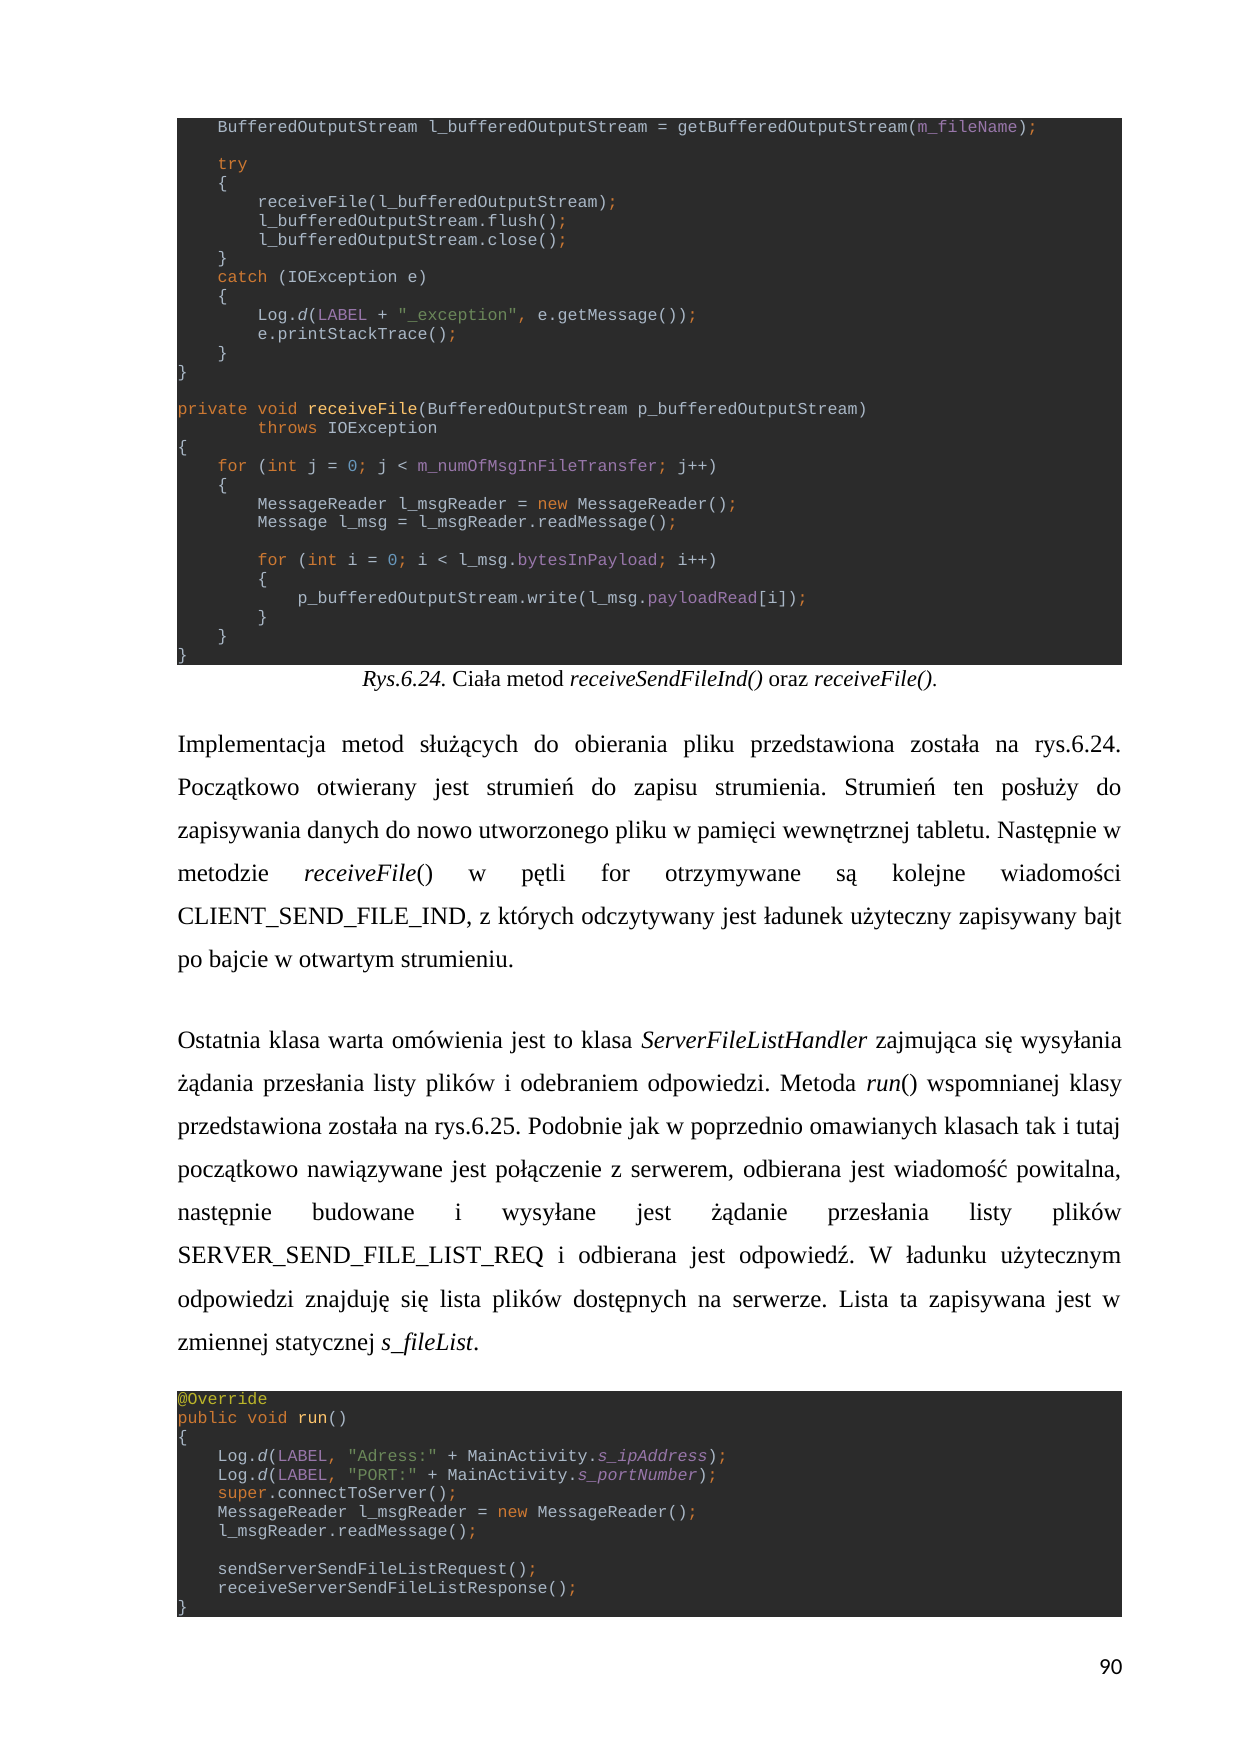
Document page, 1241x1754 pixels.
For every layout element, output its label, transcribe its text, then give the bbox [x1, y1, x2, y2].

text Implementacja metod służących do obierania pliku przedstawiona została na rys.6.24. Początkowo otwierany jest strumień do zapisu strumienia. Strumień ten posłuży do zapisywania danych do nowo utworzonego pliku w pamięci wewnętrznej tabletu. Następnie w metodzie receiveFile() w pętli for otrzymywane są kolejne wiadomości CLIENT_SEND_FILE_IND, z których odczytywany jest ładunek użyteczny zapisywany bajt po bajcie w otwartym strumieniu. [177, 729, 1122, 973]
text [177, 118, 1122, 665]
text Rys.6.24. Ciała metod receiveSendFileInd() oraz receiveFile(). [177, 665, 1122, 691]
text @Override public void run() { Log.d(LABEL, "Adress:" + MainActivity.s_ipAddress); Log.d(LABEL, "PORT:" + MainActivity.s_portNumber); super.connectToServer(); MessageReader l_msgReader = new MessageReader(); l_msgReader.readMessage(); sendServerSendFileListRequest(); receiveServerSendFileListResponse(); } [177, 1391, 1122, 1617]
text Ostatnia klasa warta omówienia jest to klasa ServerFileListHandler zajmująca się wysyłania żądania przesłania listy plików i odebraniem odpowiedzi. Metoda run() wspomnianej klasy przedstawiona została na rys.6.25. Podobnie jak w poprzednio omawianych klasach tak i tutaj początkowo nawiązywane jest połączenie z serwerem, odbierana jest wiadomość powitalna, następnie budowane i wysyłane jest żądanie przesłania listy plików SERVER_SEND_FILE_LIST_REQ i odbierana jest odpowiedź. W ładunku użytecznym odpowiedzi znajduję się lista plików dostępnych na serwerze. Lista ta zapisywana jest w zmiennej statycznej s_fileList. [177, 1025, 1122, 1356]
